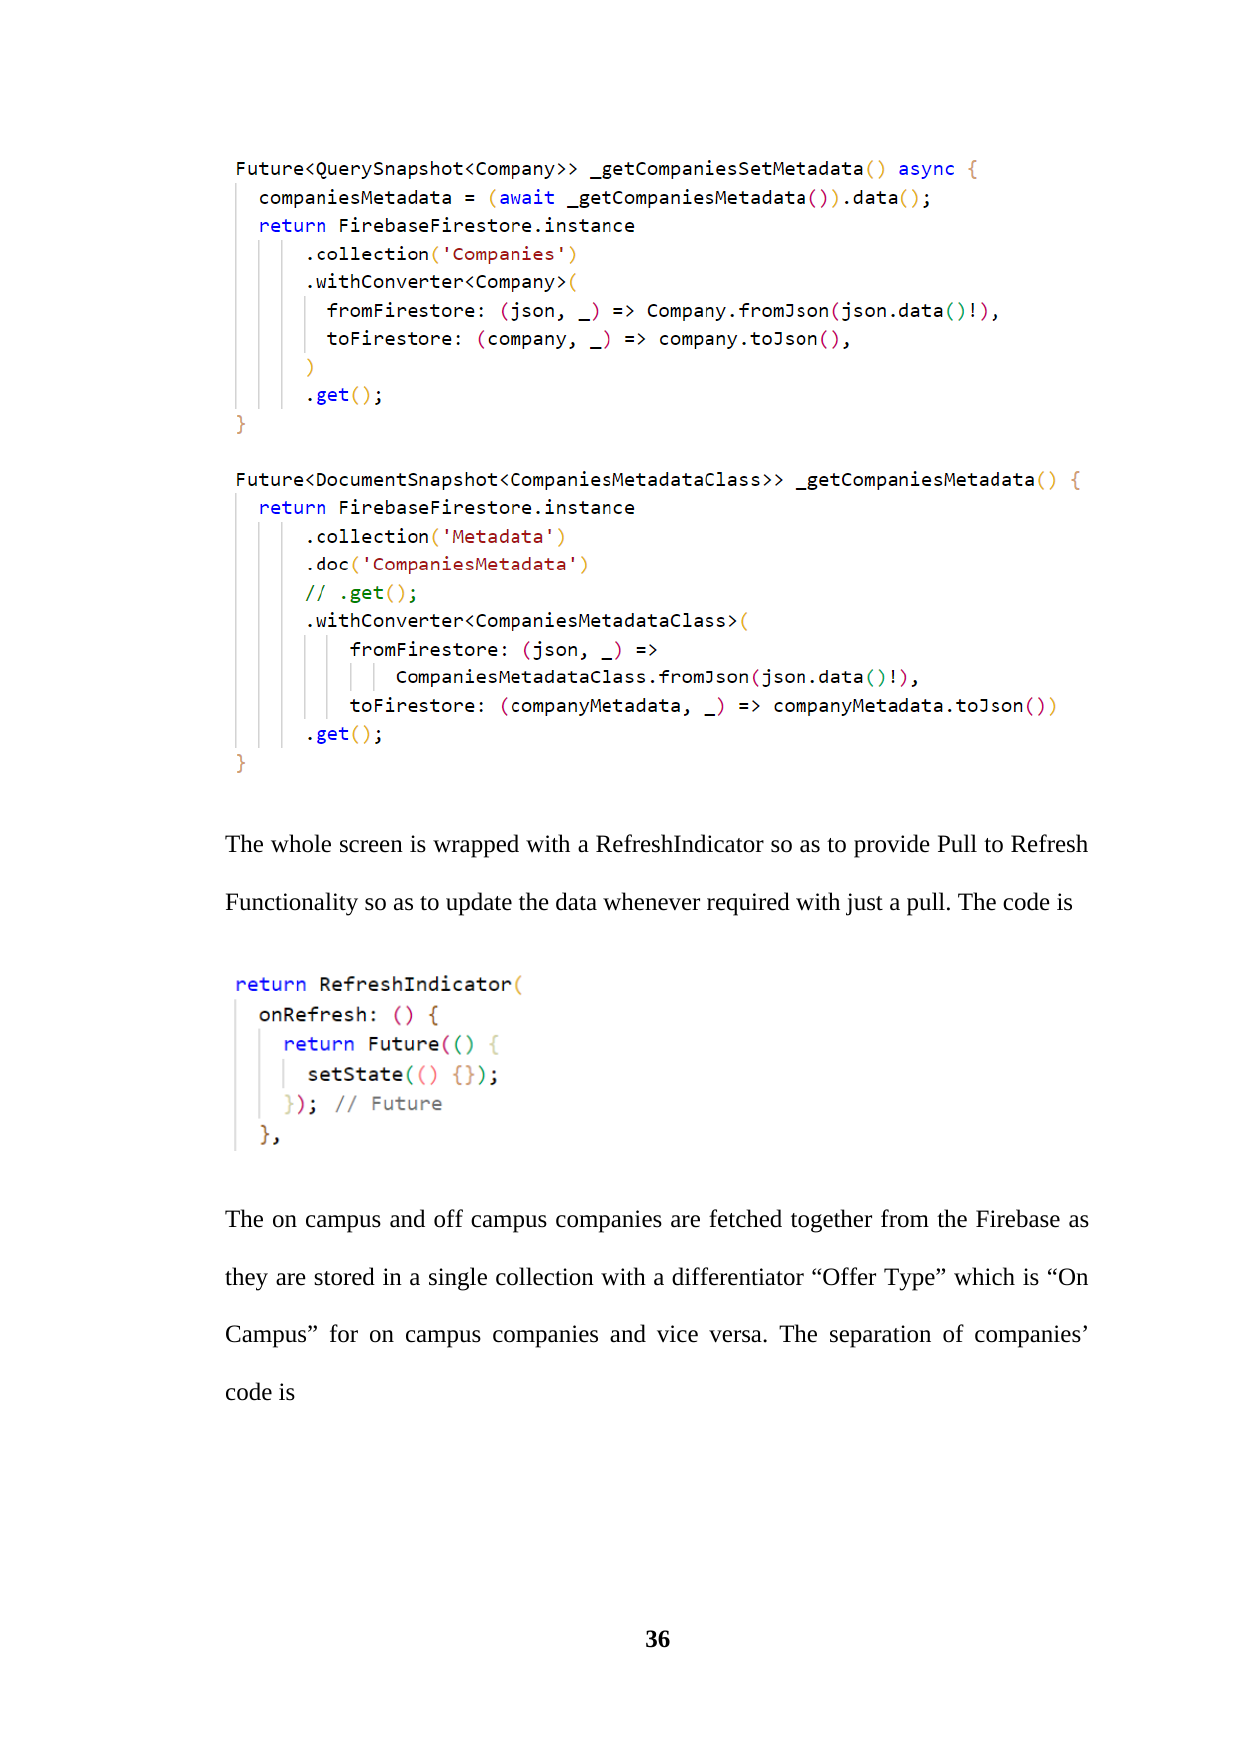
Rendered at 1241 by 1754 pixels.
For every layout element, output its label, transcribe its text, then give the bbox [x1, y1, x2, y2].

text The whole screen is wrapped with a RefreshIndicator so as to provide Pull to Refresh Functionality so as to update the data whenever required with just a pull. The code is [225, 829, 1090, 915]
picture [225, 150, 1091, 778]
picture [225, 969, 550, 1151]
text The on campus and off campus companies are fetched together from the Firebase as they are stored in a single collection with a differentiator “Offer Type” which is “On Campus” for on campus companies and vice versa. The separation of companies’ code is [225, 1204, 1090, 1405]
